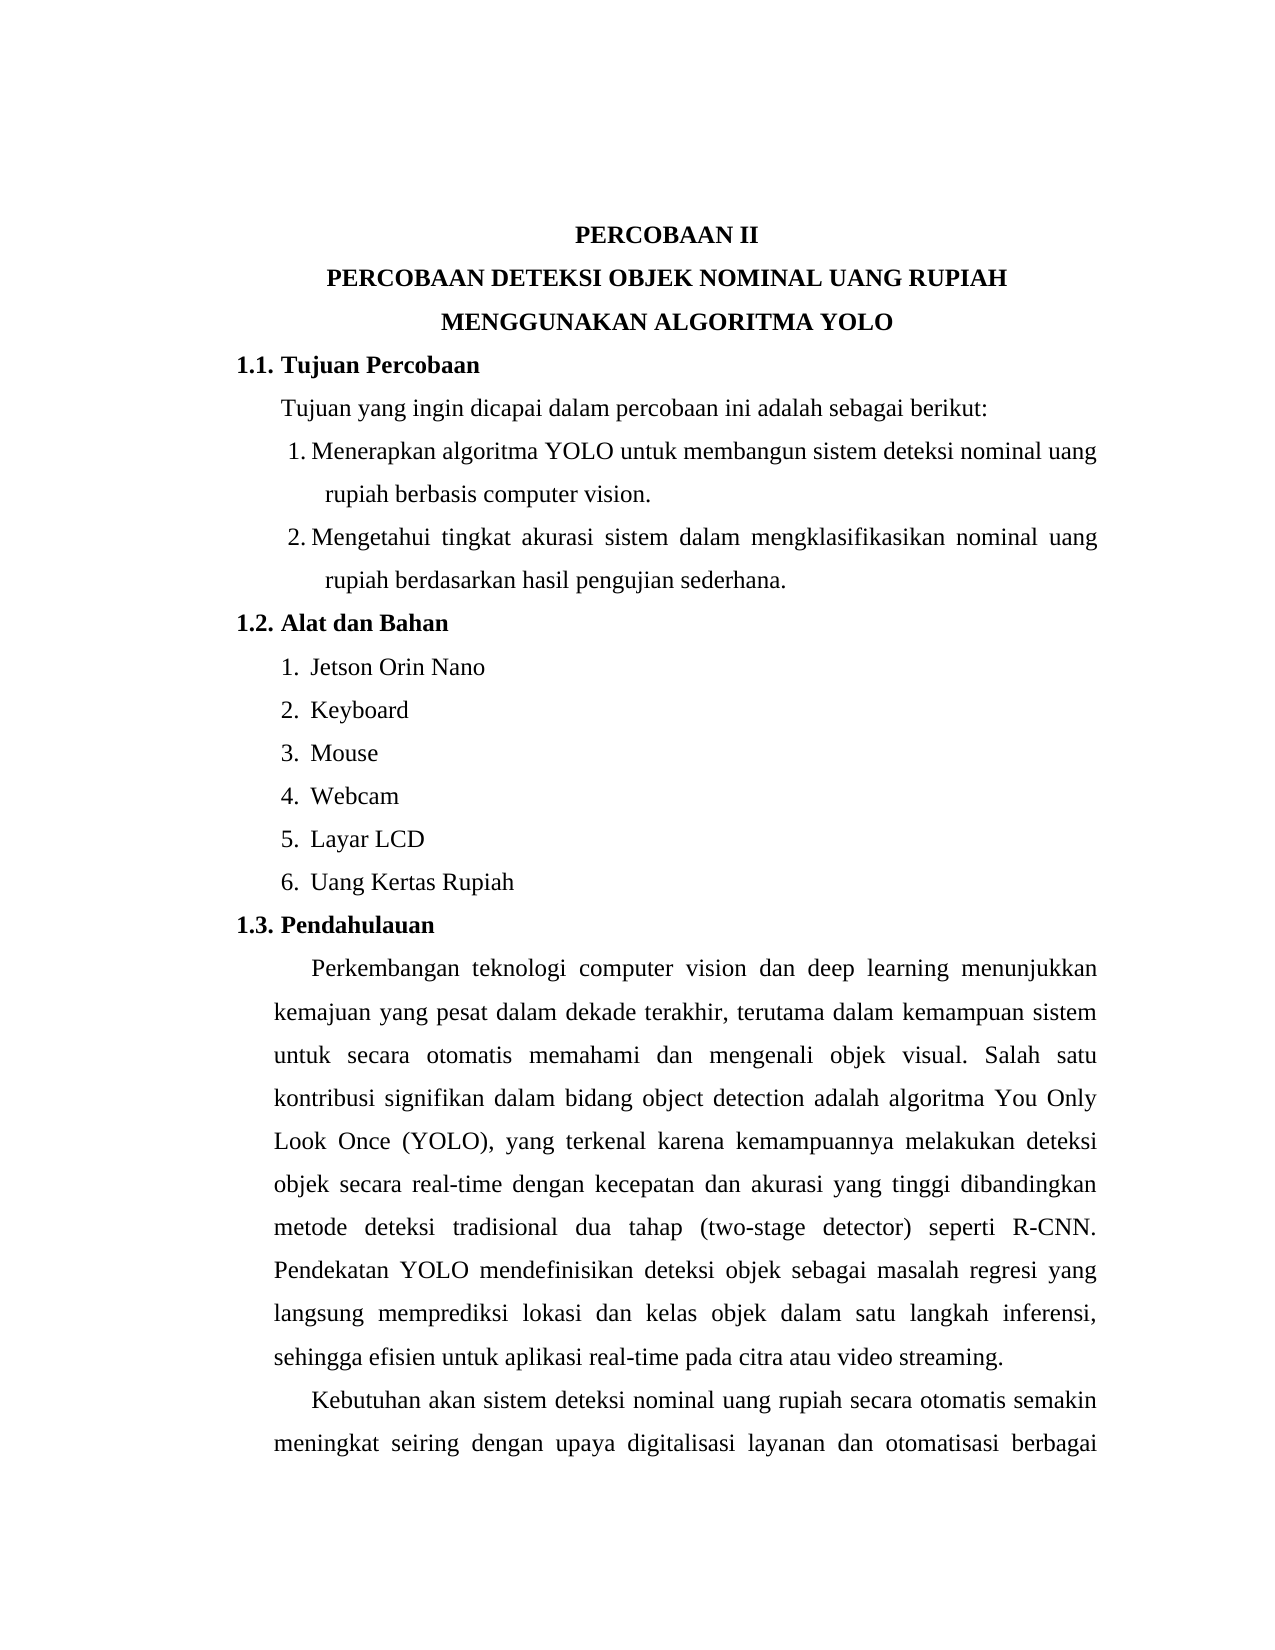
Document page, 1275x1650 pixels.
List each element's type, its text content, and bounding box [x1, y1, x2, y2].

list 4. Webcam [281, 781, 1098, 810]
list Mengetahui tingkat akurasi sistem dalam mengklasifikasikan nominal uang rupiah berdasarkan hasil pengujian sederhana. [287, 522, 1098, 594]
list Alat dan Bahan [236, 608, 1098, 637]
list 2. Keyboard [281, 695, 1098, 723]
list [274, 1385, 1098, 1457]
list Menerapkan algoritma YOLO untuk membangun sistem deteksi nominal uang rupiah berbasis computer vision. [287, 436, 1098, 508]
list 3. Mouse [281, 738, 1098, 767]
list Perkembangan teknologi computer vision dan deep learning menunjukkan kemajuan yang pesat dalam dekade terakhir, terutama dalam kemampuan sistem untuk secara otomatis memahami dan mengenali objek visual. Salah satu kontribusi signifikan dalam bidang object detection adalah algoritma You Only Look Once (YOLO), yang terkenal karena kemampuannya melakukan deteksi objek secara real-time dengan kecepatan dan akurasi yang tinggi dibandingkan metode deteksi tradisional dua tahap (two-stage detector) seperti R-CNN. Pendekatan YOLO mendefinisikan deteksi objek sebagai masalah regresi yang langsung memprediksi lokasi dan kelas objek dalam satu langkah inferensi, sehingga efisien untuk aplikasi real-time pada citra atau video streaming. [274, 953, 1098, 1370]
list Tujuan yang ingin dicapai dalam percobaan ini adalah sebagai berikut: [281, 393, 1098, 422]
list 1. Jetson Orin Nano [281, 652, 1098, 680]
list Pendahulauan [236, 910, 1098, 939]
text PERCOBAAN II [236, 220, 1098, 249]
text PERCOBAAN DETEKSI OBJEK NOMINAL UANG RUPIAH MENGGUNAKAN ALGORITMA YOLO [236, 263, 1098, 335]
list Tujuan Percobaan [236, 350, 1098, 378]
list 5. Layar LCD [281, 824, 1098, 853]
list 6. Uang Kertas Rupiah [281, 867, 1098, 896]
